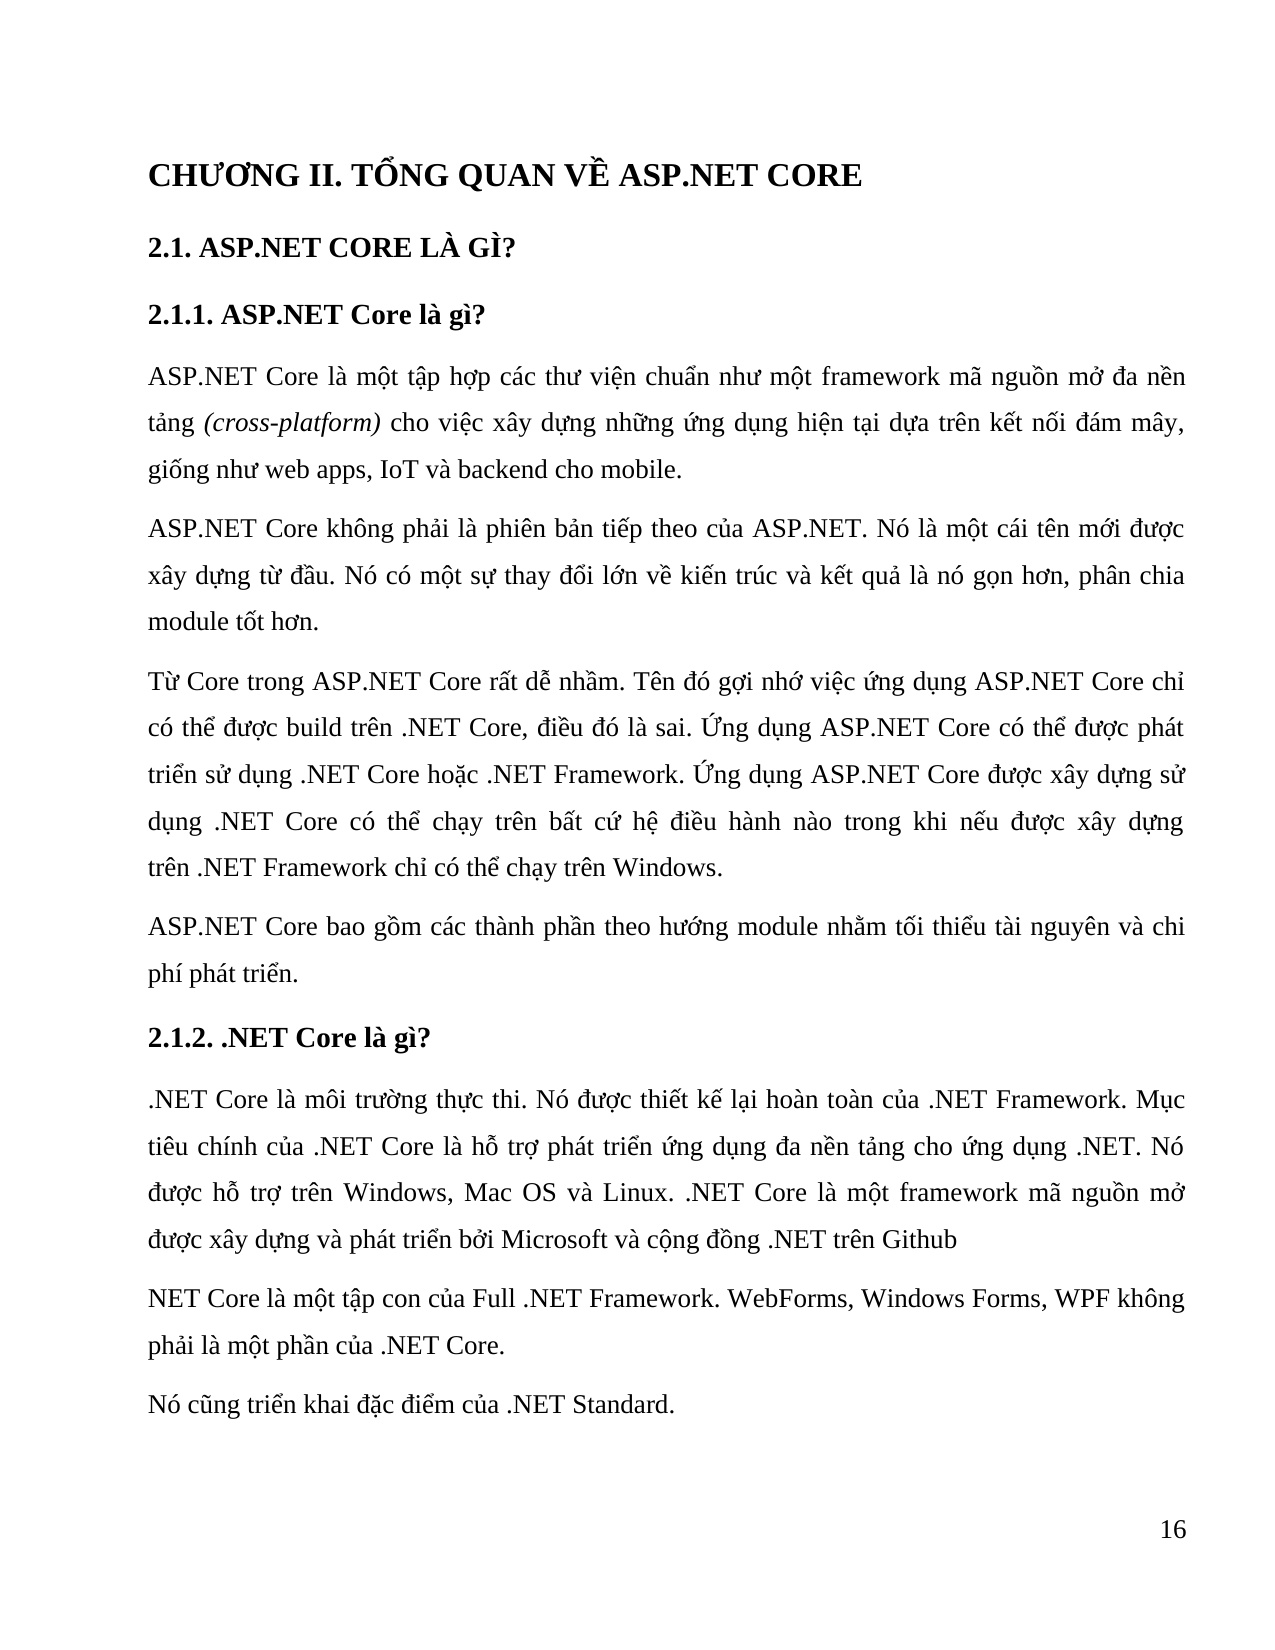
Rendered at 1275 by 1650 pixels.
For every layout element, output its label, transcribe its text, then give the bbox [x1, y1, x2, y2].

subtitle 2.1.1. ASP.NET Core là gì? [148, 297, 1186, 330]
subtitle 2.1.2. .NET Core là gì? [148, 1020, 1186, 1054]
text .NET Core là môi trường thực thi. Nó được thiết kế lại hoàn toàn của .NET Framework. Mục tiêu chính của .NET Core là hỗ trợ phát triển ứng dụng đa nền tảng cho ứng dụng .NET. Nó được hỗ trợ trên Windows, Mac OS và Linux. .NET Core là một framework mã nguồn mở được xây dựng và phát triển bởi Microsoft và cộng đồng .NET trên Github [148, 1083, 1186, 1254]
text ASP.NET Core bao gồm các thành phần theo hướng module nhằm tối thiểu tài nguyên và chi phí phát triển. [148, 910, 1186, 988]
text Từ Core trong ASP.NET Core rất dễ nhầm. Tên đó gợi nhớ việc ứng dụng ASP.NET Core chỉ có thể được build trên .NET Core, điều đó là sai. Ứng dụng ASP.NET Core có thể được phát triển sử dụng .NET Core hoặc .NET Framework. Ứng dụng ASP.NET Core được xây dựng sử dụng .NET Core có thể chạy trên bất cứ hệ điều hành nào trong khi nếu được xây dựng trên .NET Framework chỉ có thể chạy trên Windows. [148, 664, 1186, 882]
subtitle Chương II. Tổng quan về ASP.NET Core [148, 156, 1186, 194]
text ASP.NET Core là một tập hợp các thư viện chuẩn như một framework mã nguồn mở đa nền tảng (cross-platform) cho việc xây dựng những ứng dụng hiện tại dựa trên kết nối đám mây, giống như web apps, IoT và backend cho mobile. [148, 359, 1186, 484]
text ASP.NET Core không phải là phiên bản tiếp theo của ASP.NET. Nó là một cái tên mới được xây dựng từ đầu. Nó có một sự thay đổi lớn về kiến trúc và kết quả là nó gọn hơn, phân chia module tốt hơn. [148, 512, 1186, 637]
subtitle 2.1. ASP.NET Core là gì? [148, 230, 1186, 263]
text Nó cũng triển khai đặc điểm của .NET Standard. [148, 1388, 1186, 1419]
text NET Core là một tập con của Full .NET Framework. WebForms, Windows Forms, WPF không phải là một phần của .NET Core. [148, 1282, 1186, 1360]
